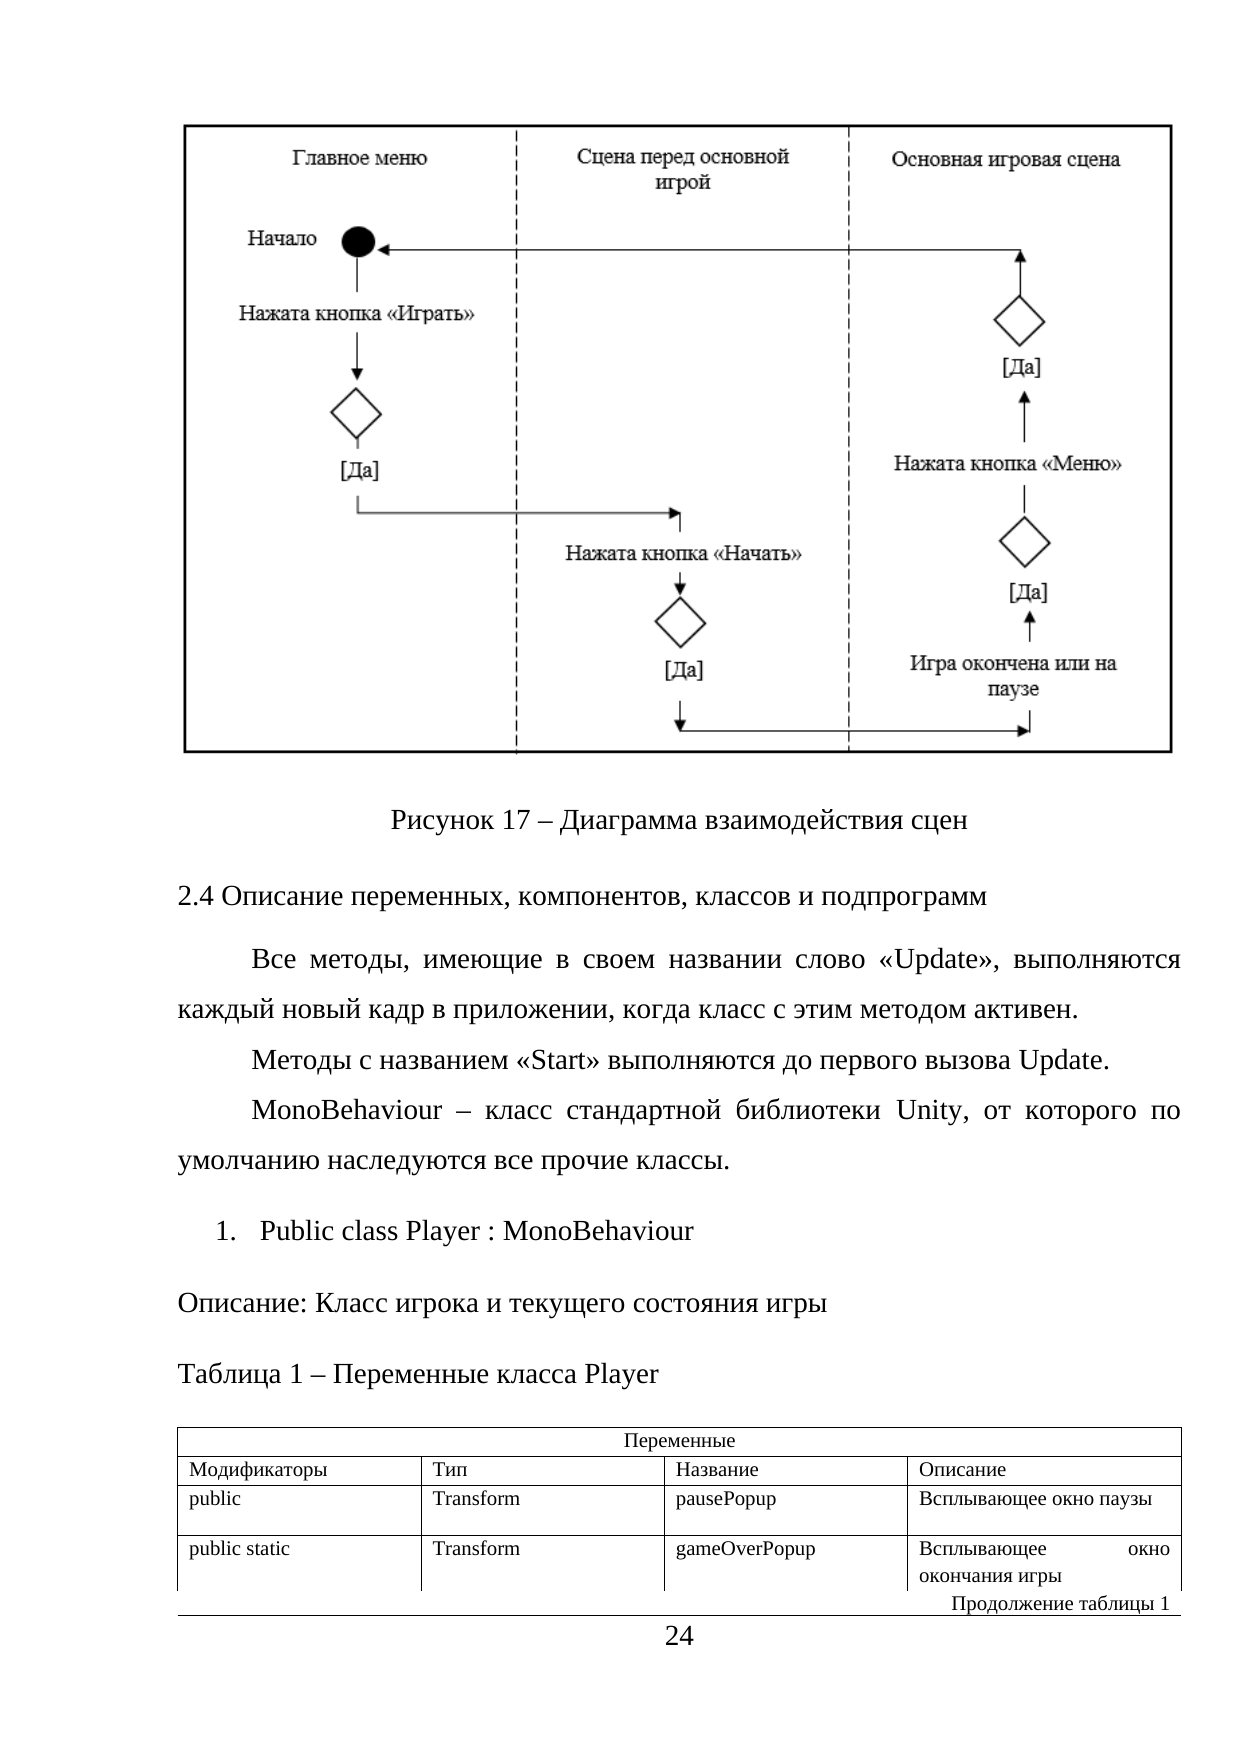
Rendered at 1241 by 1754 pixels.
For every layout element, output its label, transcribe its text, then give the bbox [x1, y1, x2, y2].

table_cell Название [665, 1457, 907, 1485]
table_cell Тип [422, 1457, 664, 1485]
text Методы с названием «Start» выполняются до первого вызова Update. [177, 1042, 1181, 1075]
subtitle 2.4 Описание переменных, компонентов, классов и подпрограмм [177, 878, 1181, 911]
table_cell Transform [422, 1536, 664, 1591]
table_cell gameOverPopup [665, 1536, 907, 1591]
table_cell public static [178, 1536, 421, 1591]
table_cell Всплывающее окно окончания игры [908, 1536, 1181, 1591]
list Public class Player : MonoBehaviour [215, 1213, 1181, 1247]
table_cell Transform [422, 1486, 664, 1535]
table_header Переменные [178, 1428, 1181, 1456]
text Описание: Класс игрока и текущего состояния игры [177, 1285, 1181, 1318]
table_cell public [178, 1486, 421, 1535]
table_cell pausePopup [665, 1486, 907, 1535]
table_cell Описание [908, 1457, 1181, 1485]
text MonoBehaviour – класс стандартной библиотеки Unity, от которого по умолчанию наследуются все прочие классы. [177, 1092, 1181, 1176]
list Рисунок 17 – Диаграмма взаимодействия сцен [177, 802, 1181, 836]
text Все методы, имеющие в своем названии слово «Update», выполняются каждый новый кадр в приложении, когда класс с этим методом активен. [177, 941, 1181, 1025]
picture [177, 118, 1182, 764]
table_cell Всплывающее окно паузы [908, 1486, 1181, 1535]
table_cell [178, 1591, 1181, 1615]
text Таблица 1 – Переменные класса Player [177, 1356, 1181, 1389]
table_cell Модификаторы [178, 1457, 421, 1485]
